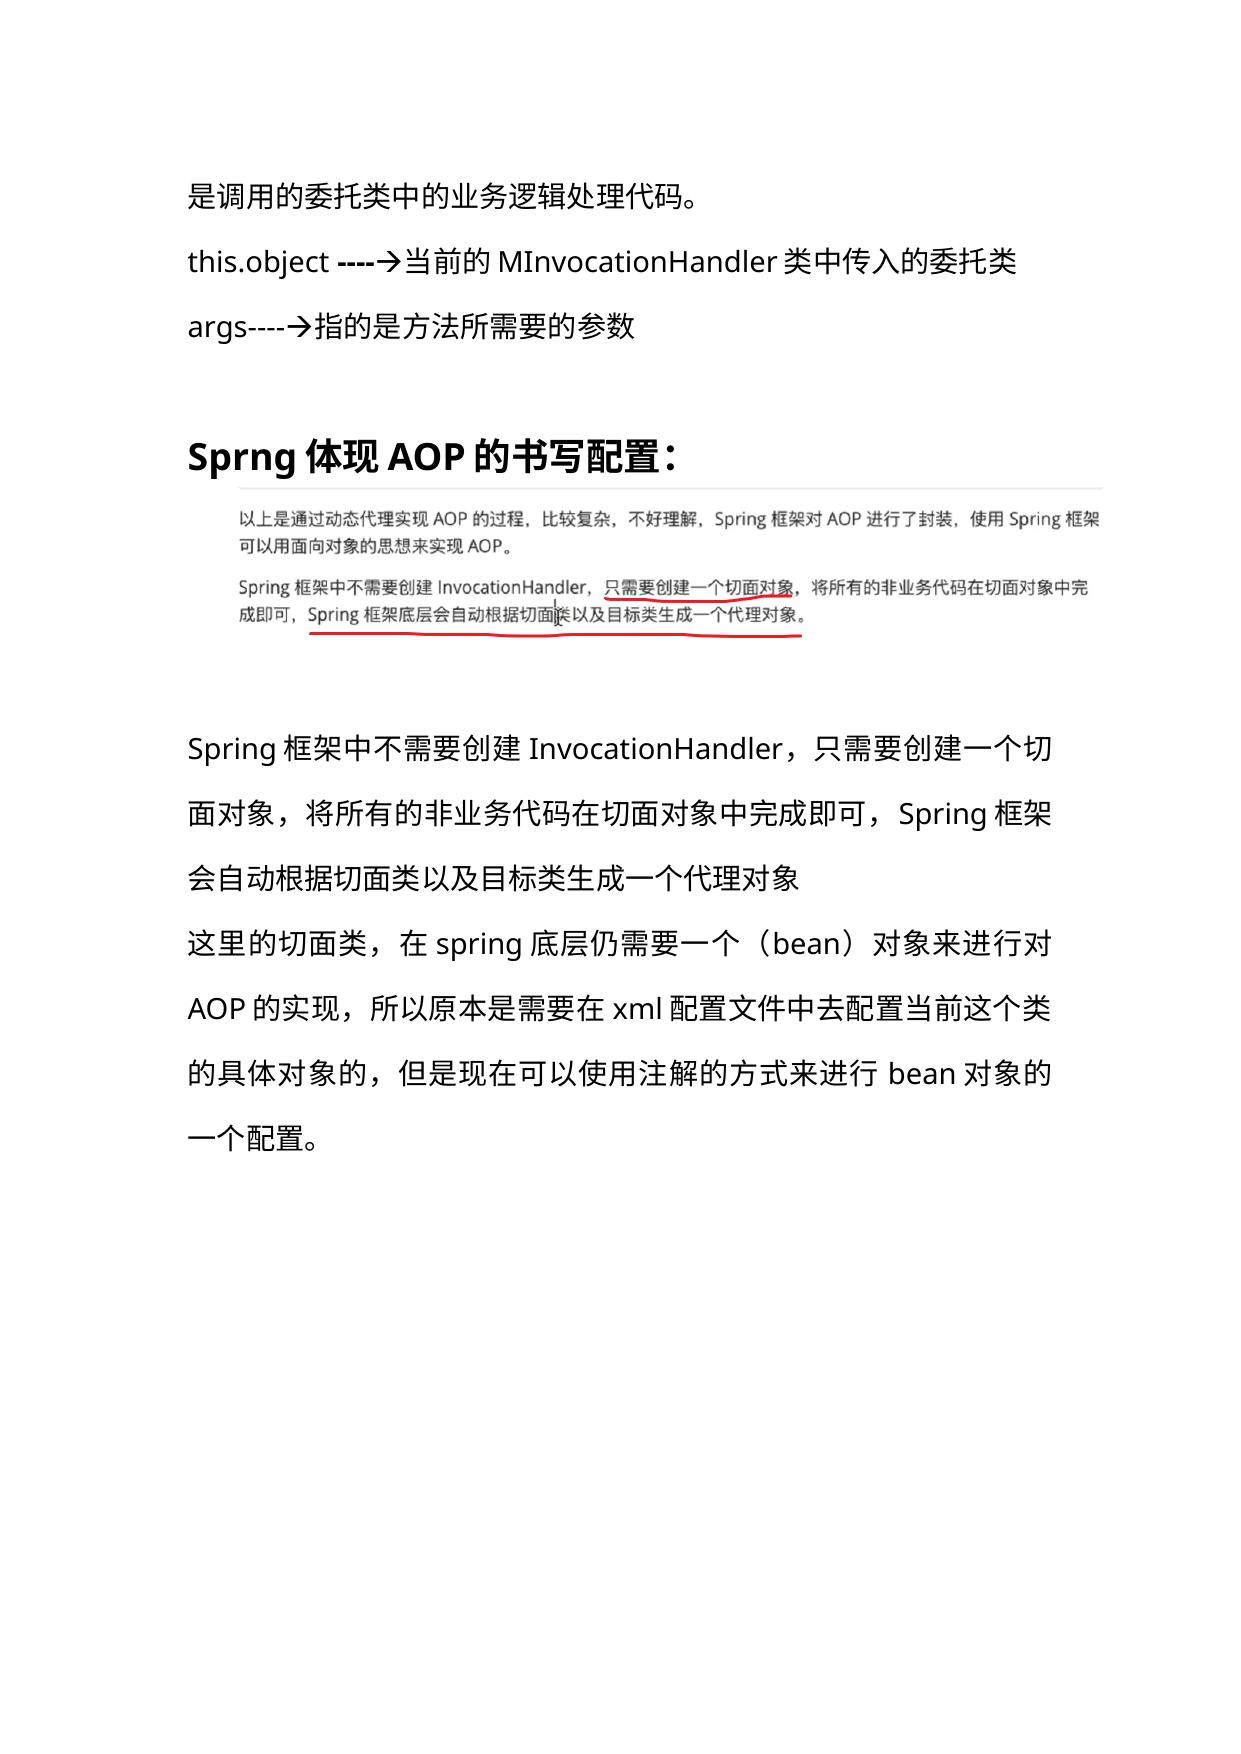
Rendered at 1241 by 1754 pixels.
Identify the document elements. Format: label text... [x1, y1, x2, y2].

text 这里的切面类，在spring底层仍需要一个（bean）对象来进行对AOP的实现，所以原本是需要在xml配置文件中去配置当前这个类的具体对象的，但是现在可以使用注解的方式来进行bean对象的一个配置。 [187, 909, 1053, 1169]
picture [187, 487, 1172, 692]
text Sprng体现AOP的书写配置： [187, 422, 1053, 487]
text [187, 162, 1053, 227]
text this.object ----当前的MInvocationHandler类中传入的委托类 [187, 227, 1053, 292]
text args----指的是方法所需要的参数 [187, 292, 1053, 357]
text Spring框架中不需要创建InvocationHandler，只需要创建一个切面对象，将所有的非业务代码在切面对象中完成即可，Spring框架会自动根据切面类以及目标类生成一个代理对象 [187, 714, 1053, 909]
